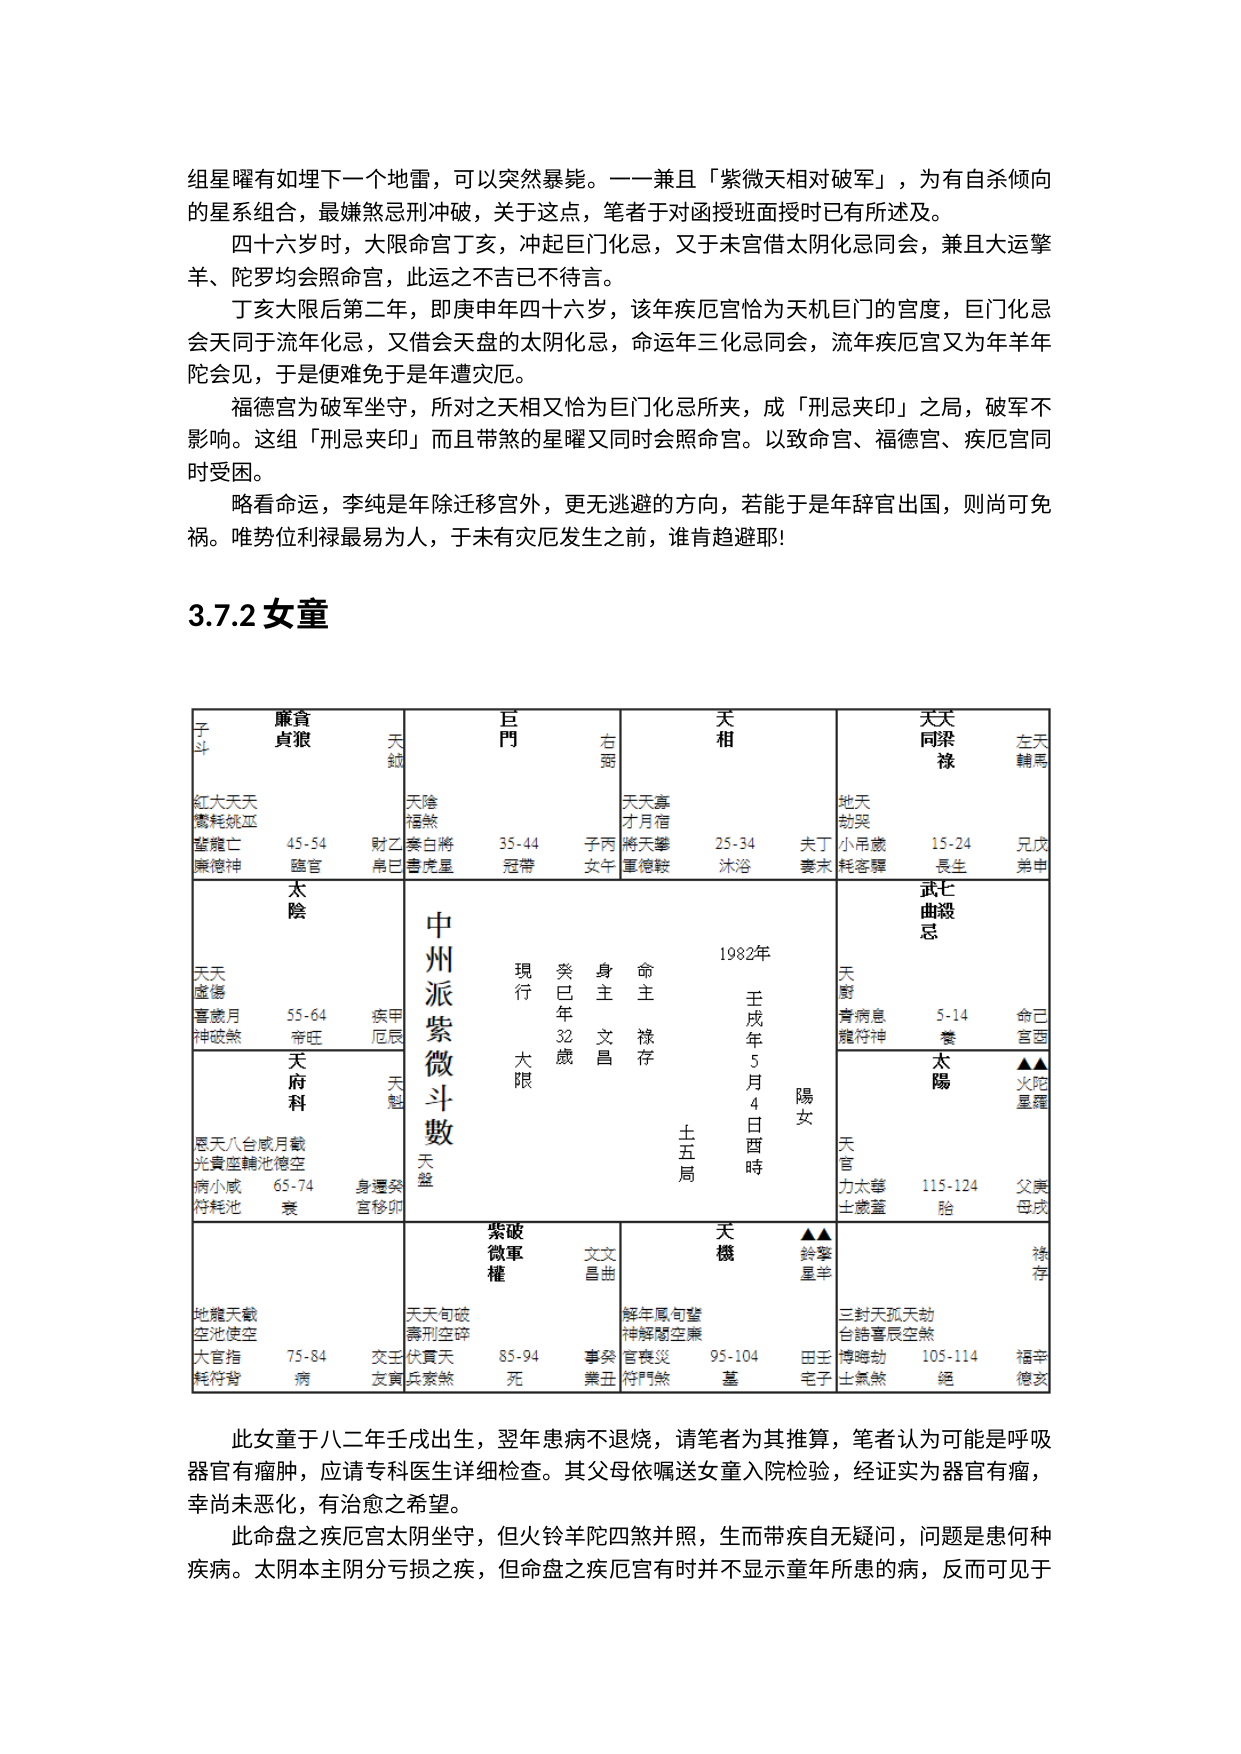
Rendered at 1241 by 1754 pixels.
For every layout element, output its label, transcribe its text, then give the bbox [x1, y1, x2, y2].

text 四十六岁时，大限命宫丁亥，冲起巨门化忌，又于未宫借太阴化忌同会，兼且大运擎羊、陀罗均会照命宫，此运之不吉已不待言。 [187, 227, 1053, 292]
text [187, 1519, 1053, 1584]
subtitle 女童 [187, 579, 1053, 644]
text 丁亥大限后第二年，即庚申年四十六岁，该年疾厄宫恰为天机巨门的宫度，巨门化忌会天同于流年化忌，又借会天盘的太阴化忌，命运年三化忌同会，流年疾厄宫又为年羊年陀会见，于是便难免于是年遭灾厄。 [187, 292, 1053, 389]
text 此女童于八二年壬戌出生，翌年患病不退烧，请笔者为其推算，笔者认为可能是呼吸器官有瘤肿，应请专科医生详细检查。其父母依嘱送女童入院检验，经证实为器官有瘤，幸尚未恶化，有治愈之希望。 [187, 1421, 1053, 1519]
text 略看命运，李纯是年除迁移宫外，更无逃避的方向，若能于是年辞官出国，则尚可免祸。唯势位利禄最易为人，于未有灾厄发生之前，谁肯趋避耶! [187, 487, 1053, 552]
text 福德宫为破军坐守，所对之天相又恰为巨门化忌所夹，成「刑忌夹印」之局，破军不影响。这组「刑忌夹印」而且带煞的星曜又同时会照命宫。以致命宫、福德宫、疾厄宫同时受困。 [187, 389, 1053, 487]
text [187, 162, 1053, 227]
picture [187, 706, 1053, 1396]
